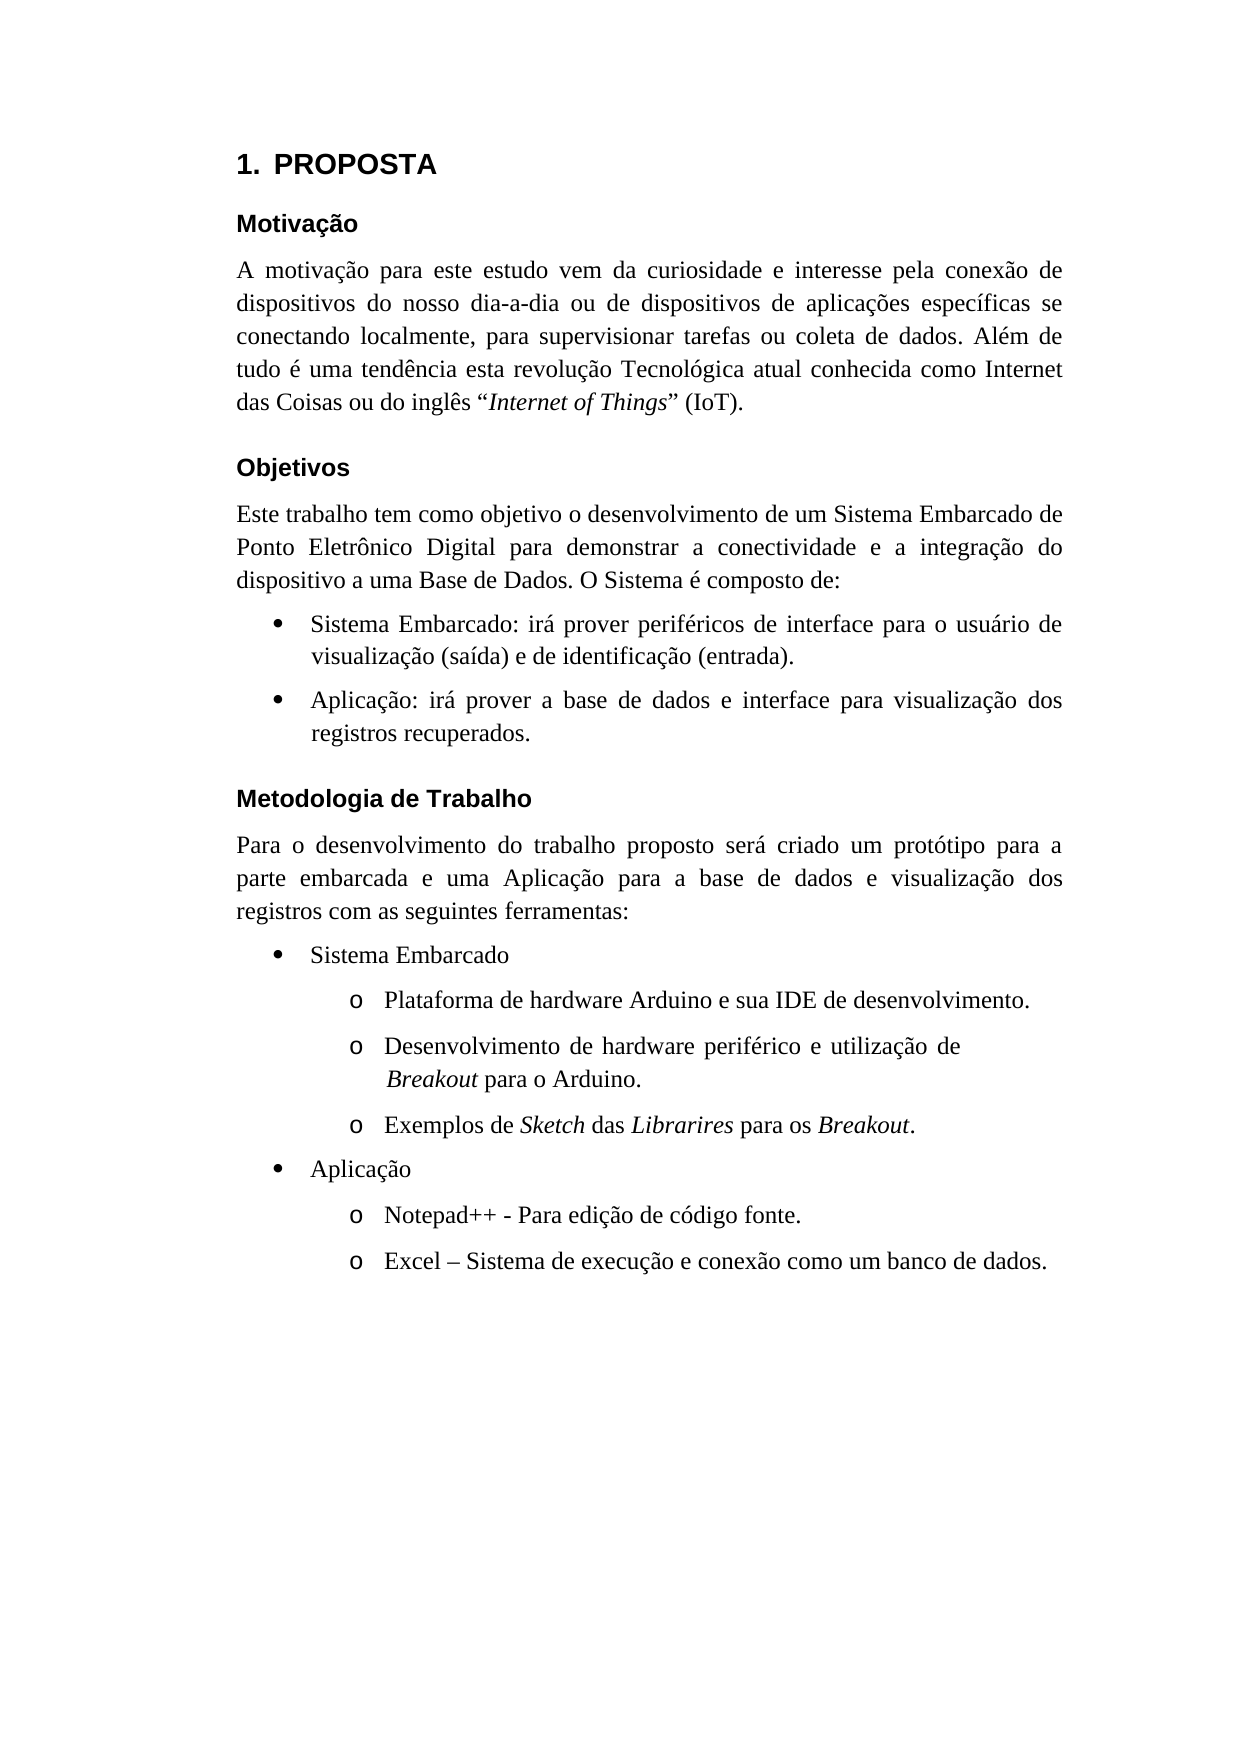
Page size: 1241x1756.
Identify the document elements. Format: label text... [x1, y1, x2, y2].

list Desenvolvimento de hardware periférico e utilização de [349, 1031, 1076, 1062]
subtitle Motivação [175, 209, 1076, 238]
subtitle PROPOSTA [236, 147, 1076, 181]
list Aplicação [274, 1154, 1076, 1183]
list Sistema Embarcado: irá prover periféricos de interface para o usuário de visualização (saída) e de identificação (entrada). [274, 609, 1063, 670]
list Exemplos de Sketch das Librarires para os Breakout. [349, 1110, 1076, 1141]
text A motivação para este estudo vem da curiosidade e interesse pela conexão de dispositivos do nosso dia-a-dia ou de dispositivos de aplicações específicas se conectando localmente, para supervisionar tarefas ou coleta de dados. Além de tudo é uma tendência esta revolução Tecnológica atual conhecida como Internet das Coisas ou do inglês “Internet of Things” (IoT). [236, 255, 1063, 416]
list Plataforma de hardware Arduino e sua IDE de desenvolvimento. [349, 985, 1076, 1016]
list Sistema Embarcado [274, 940, 1076, 968]
text Breakout para o Arduino. [386, 1064, 1076, 1093]
list Notepad++ - Para edição de código fonte. [349, 1200, 1076, 1231]
text Para o desenvolvimento do trabalho proposto será criado um protótipo para a parte embarcada e uma Aplicação para a base de dados e visualização dos registros com as seguintes ferramentas: [236, 830, 1063, 925]
list Aplicação: irá prover a base de dados e interface para visualização dos registros recuperados. [274, 685, 1063, 747]
text Este trabalho tem como objetivo o desenvolvimento de um Sistema Embarcado de Ponto Eletrônico Digital para demonstrar a conectividade e a integração do dispositivo a uma Base de Dados. O Sistema é composto de: [236, 499, 1064, 593]
list Excel – Sistema de execução e conexão como um banco de dados. [349, 1246, 1076, 1277]
subtitle Objetivos [236, 453, 1076, 482]
subtitle Metodologia de Trabalho [236, 784, 1076, 813]
